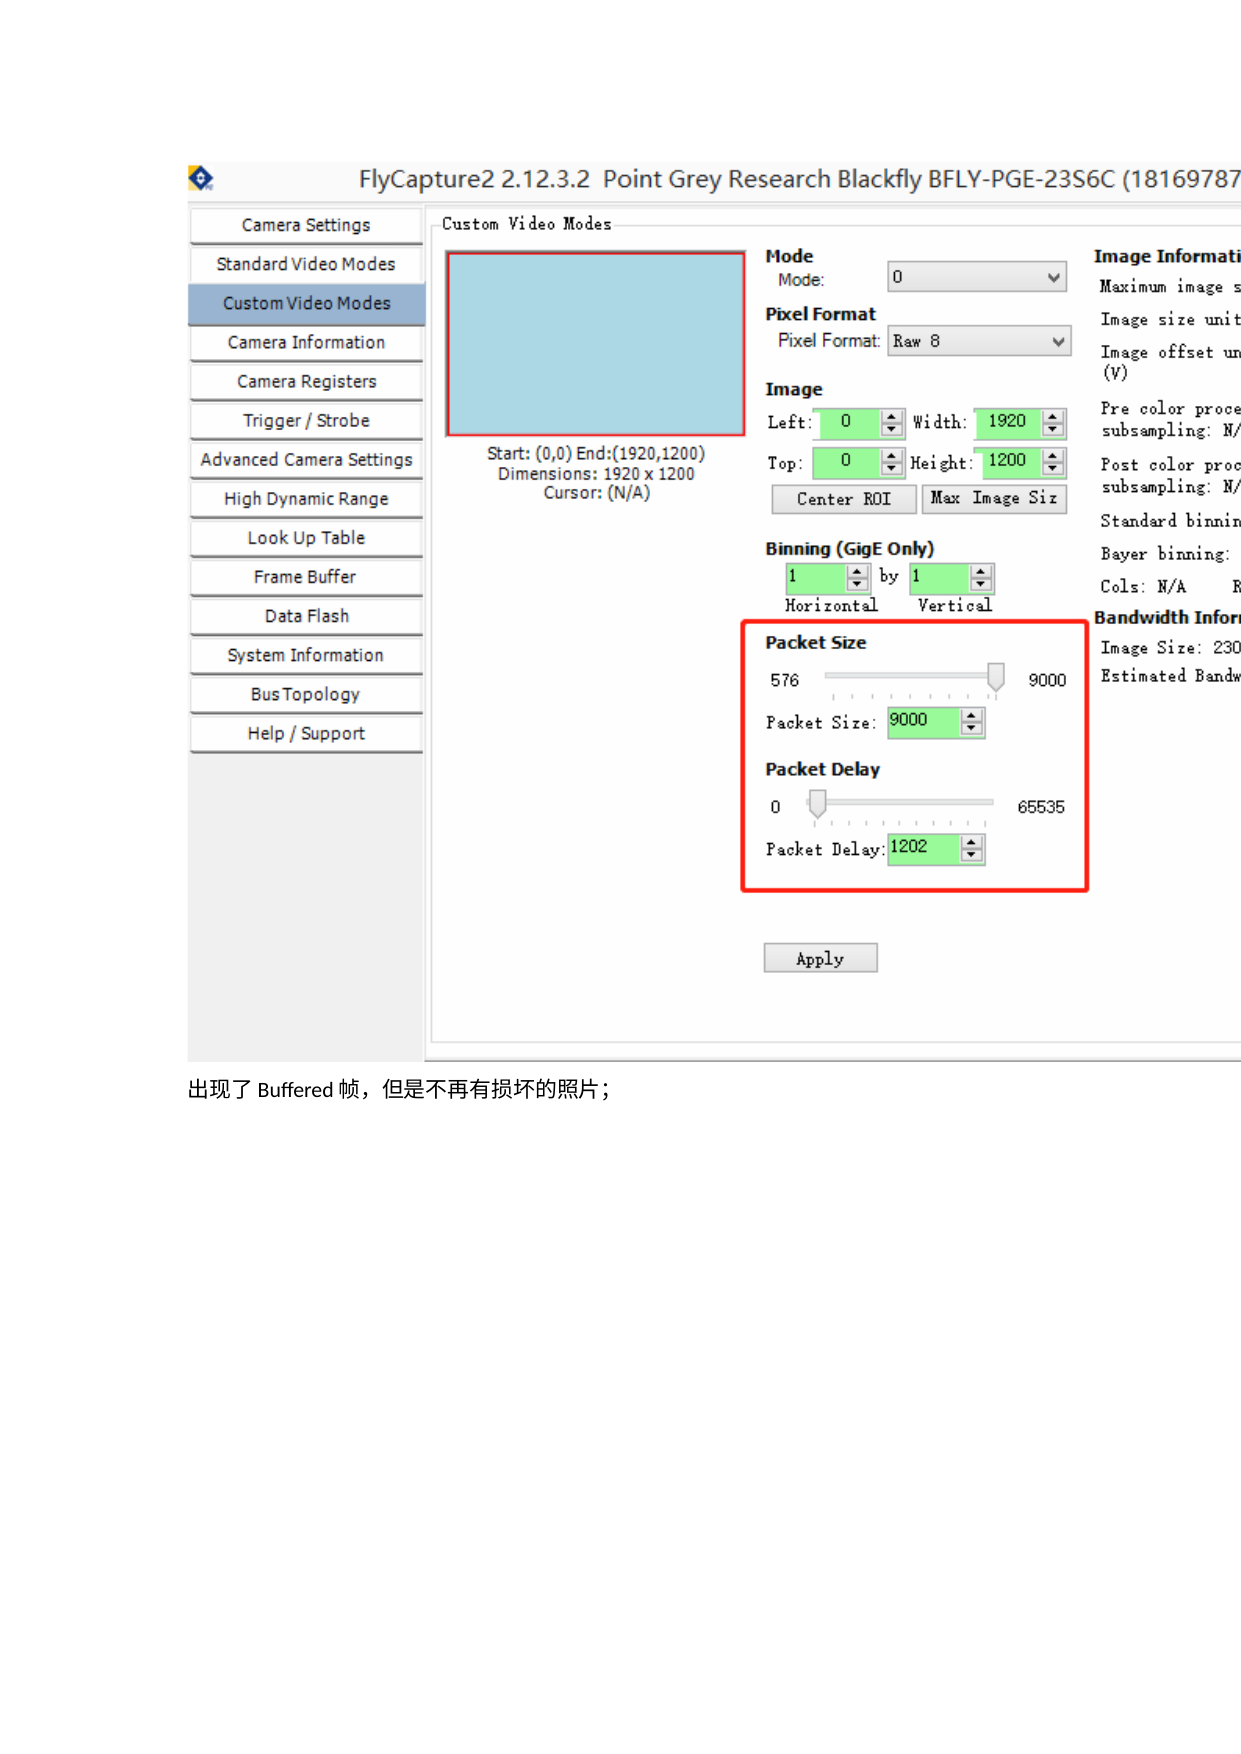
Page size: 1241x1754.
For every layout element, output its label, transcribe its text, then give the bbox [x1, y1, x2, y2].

picture [187, 162, 1241, 1062]
text 出现了Buffered帧，但是不再有损坏的照片； [187, 1072, 1053, 1104]
